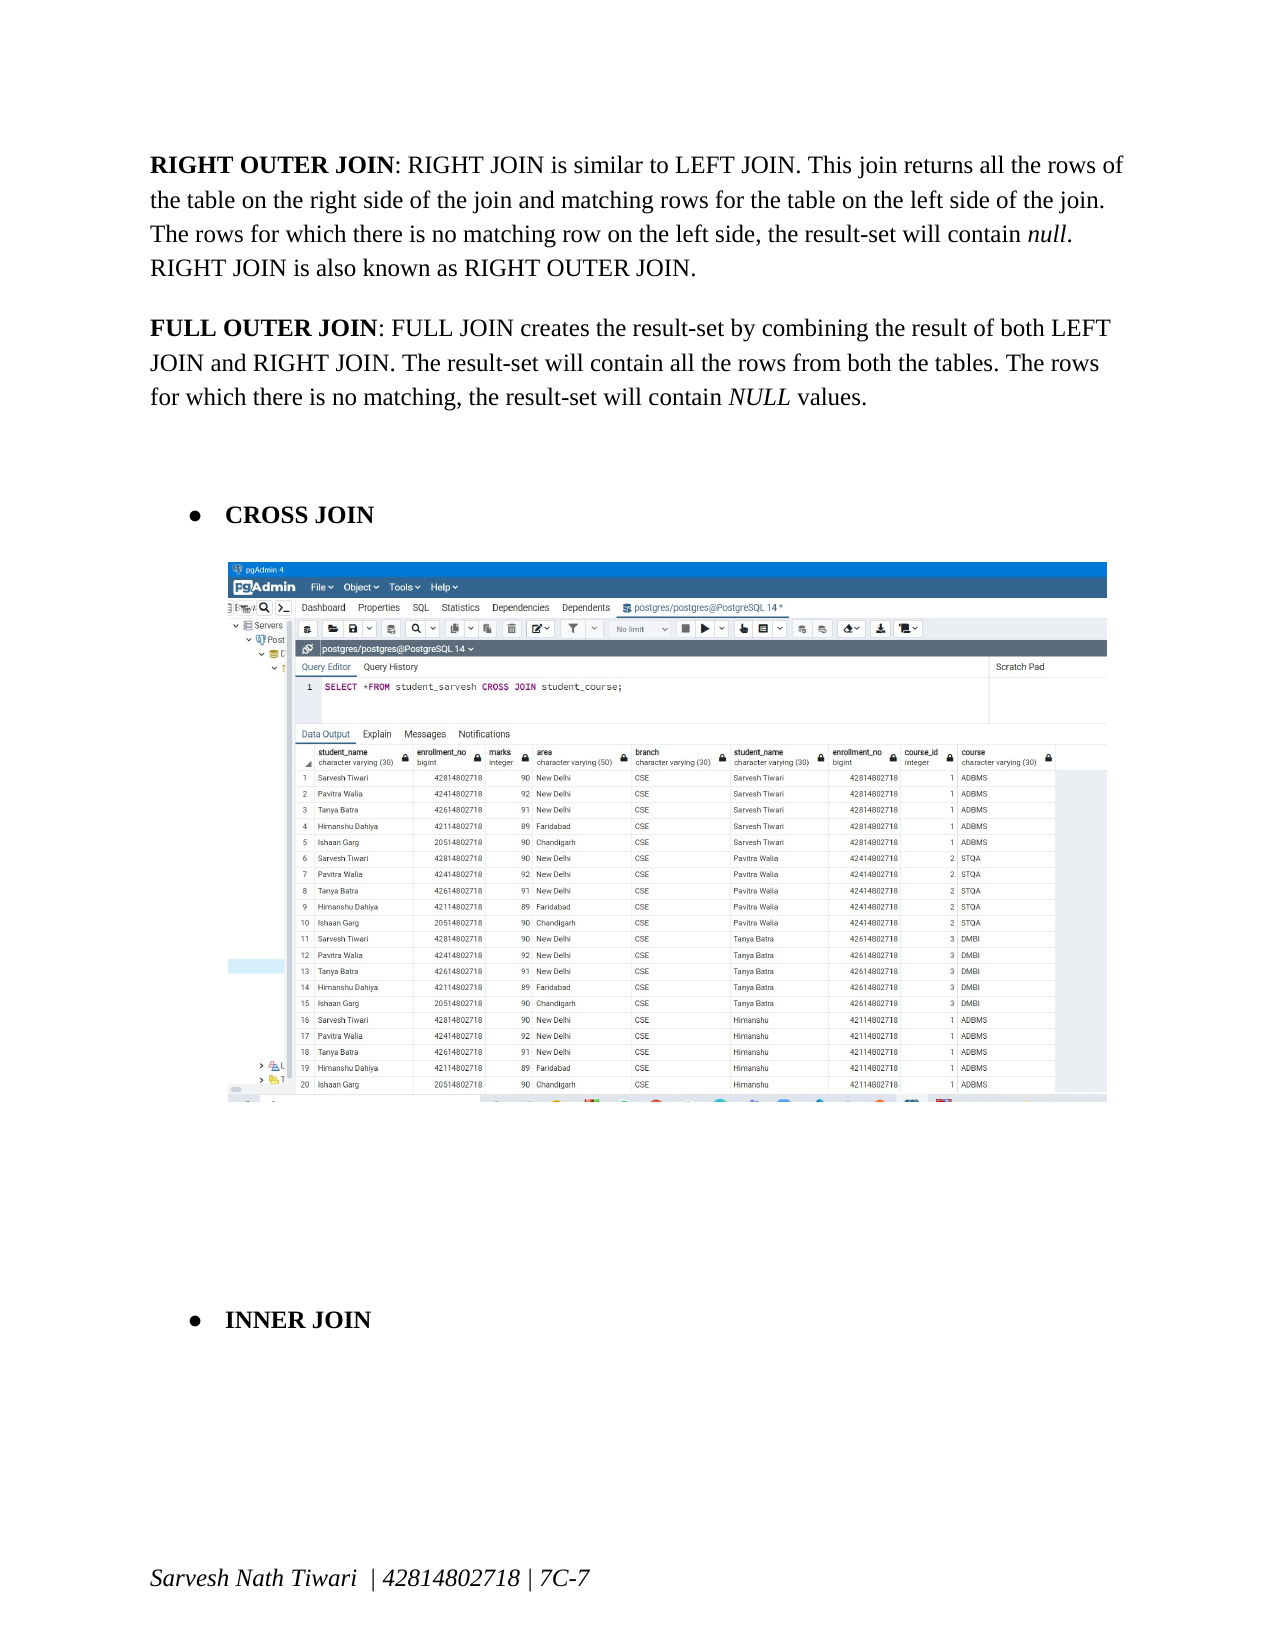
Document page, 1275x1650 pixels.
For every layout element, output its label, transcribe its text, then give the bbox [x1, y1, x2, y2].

list INNER JOIN [187, 1305, 1237, 1334]
text FULL OUTER JOIN: FULL JOIN creates the result-set by combining the result of both LEFT JOIN and RIGHT JOIN. The result-set will contain all the rows from both the tables. The rows for which there is no matching, the result-set will contain NULL values. [150, 313, 1113, 411]
text RIGHT JOIN is also known as RIGHT OUTER JOIN. [150, 254, 1237, 282]
text RIGHT OUTER JOIN: RIGHT JOIN is similar to LEFT JOIN. This join returns all the rows of the table on the right side of the join and matching rows for the table on the left side of the join. The rows for which there is no matching row on the left side, the result-set will contain null. [150, 151, 1139, 248]
subtitle CROSS JOIN [187, 500, 1237, 529]
picture [228, 562, 1107, 1102]
